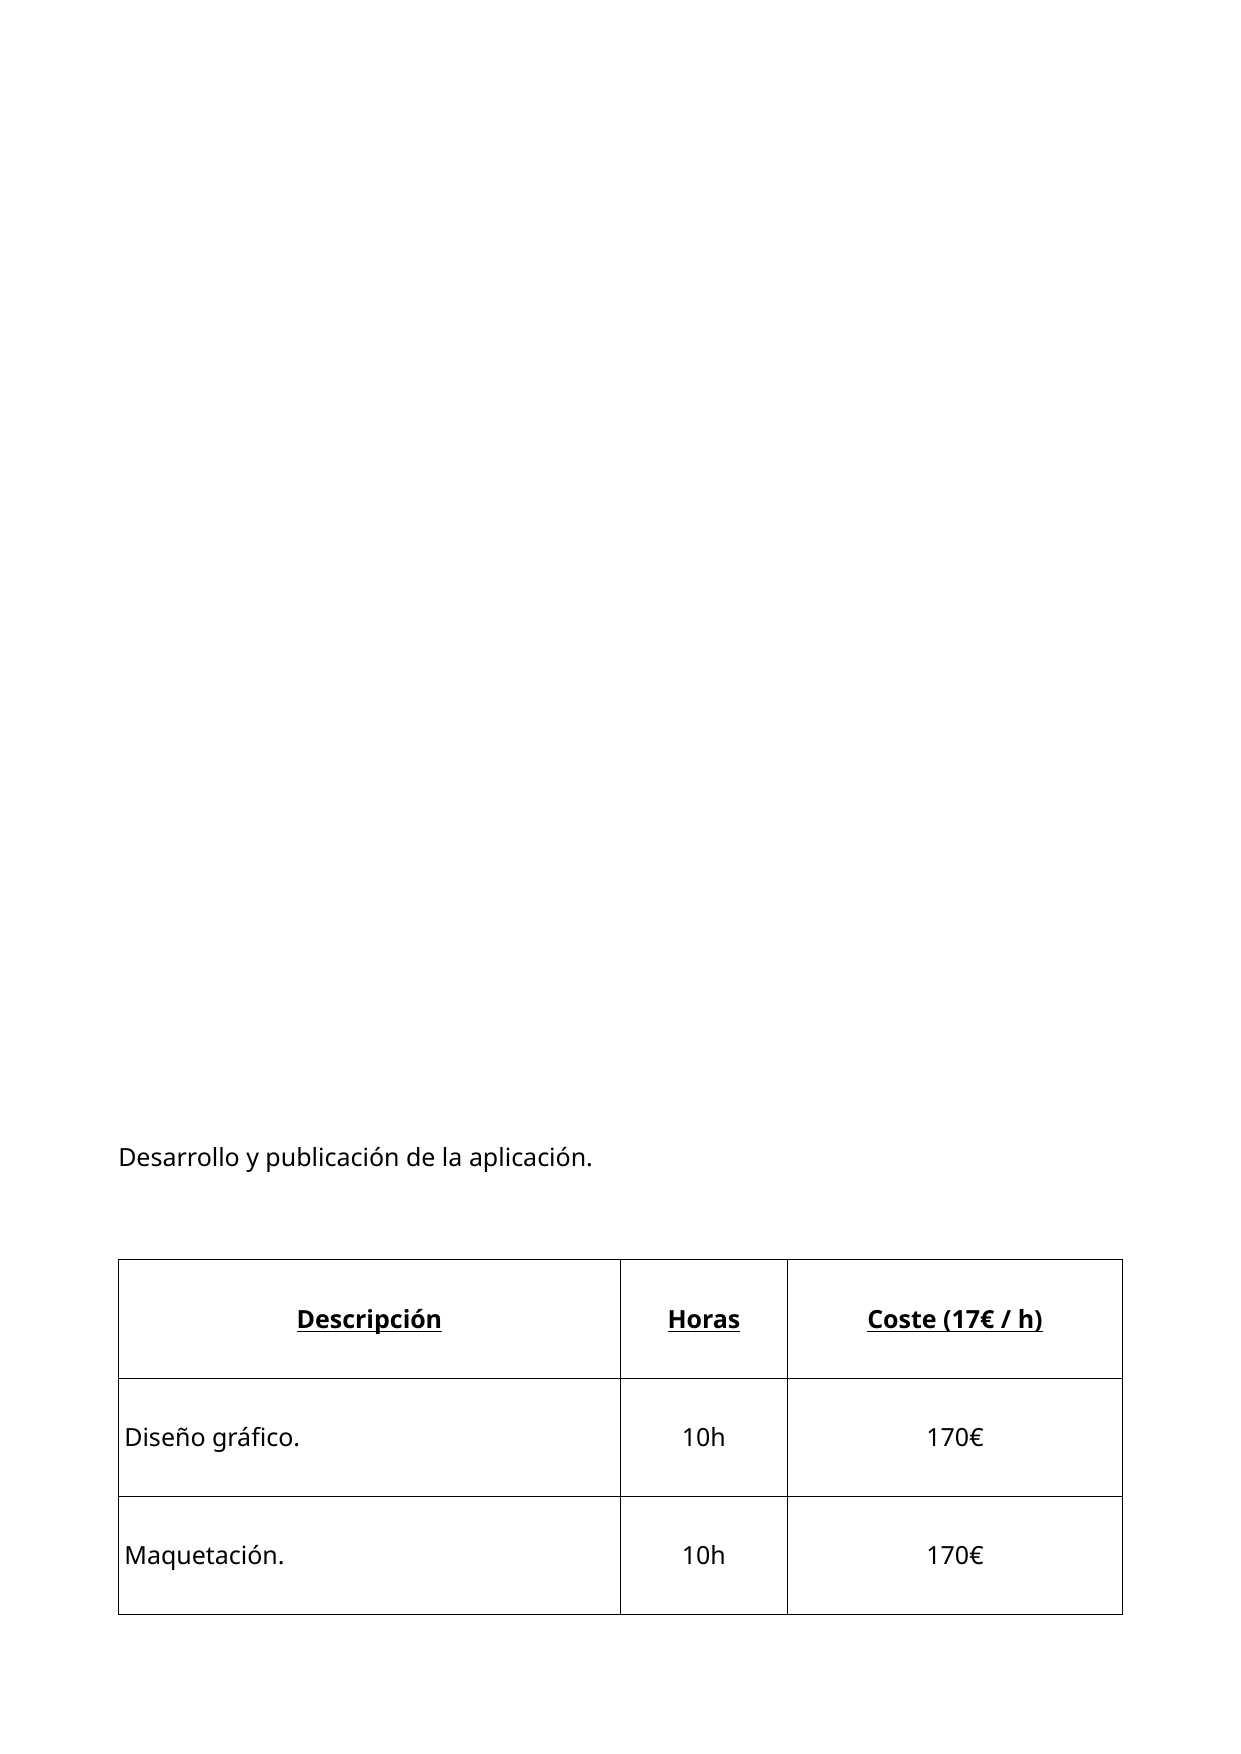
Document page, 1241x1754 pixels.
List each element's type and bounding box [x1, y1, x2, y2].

table_cell [788, 1497, 1122, 1614]
table_cell [119, 1497, 620, 1614]
table_cell [621, 1379, 787, 1496]
table_header [621, 1260, 787, 1377]
table_cell [788, 1379, 1122, 1496]
table_cell [119, 1379, 620, 1496]
table_header [788, 1260, 1122, 1377]
table_header [119, 1260, 620, 1377]
table_cell [621, 1497, 787, 1614]
